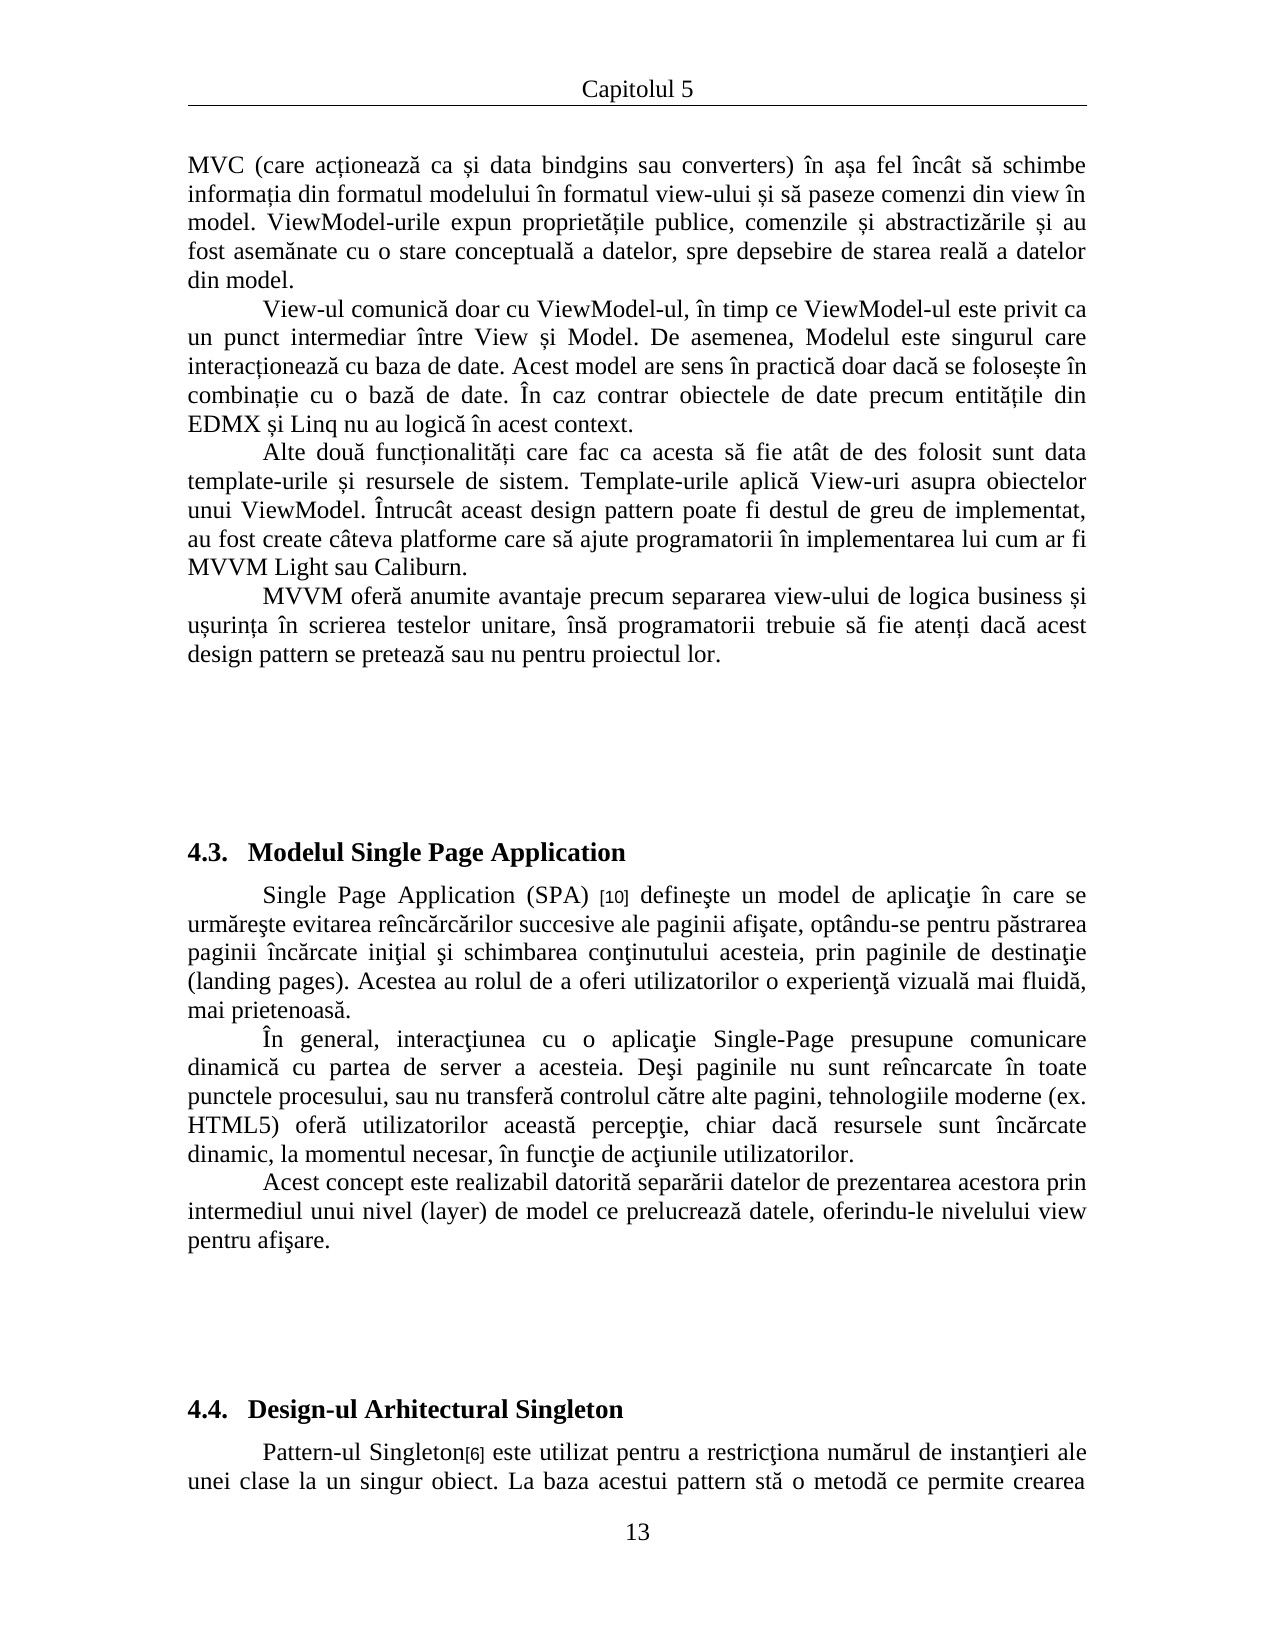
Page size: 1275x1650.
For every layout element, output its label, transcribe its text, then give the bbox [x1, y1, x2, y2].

subtitle Modelul Single Page Application [187, 836, 1087, 867]
text În general, interacţiunea cu o aplicaţie Single-Page presupune comunicare dinamică cu partea de server a acesteia. Deşi paginile nu sunt reîncarcate în toate punctele procesului, sau nu transferă controlul către alte pagini, tehnologiile moderne (ex. HTML5) oferă utilizatorilor această percepţie, chiar dacă resursele sunt încărcate dinamic, la momentul necesar, în funcţie de acţiunile utilizatorilor. [187, 1024, 1087, 1167]
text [187, 1437, 1087, 1495]
text Single Page Application (SPA) [10] defineşte un model de aplicaţie în care se urmăreşte evitarea reîncărcărilor succesive ale paginii afişate, optându-se pentru păstrarea paginii încărcate iniţial şi schimbarea conţinutului acesteia, prin paginile de destinaţie (landing pages). Acestea au rolul de a oferi utilizatorilor o experienţă vizuală mai fluidă, mai prietenoasă. [187, 880, 1087, 1024]
text View-ul comunică doar cu ViewModel-ul, în timp ce ViewModel-ul este privit ca un punct intermediar între View și Model. De asemenea, Modelul este singurul care interacționează cu baza de date. Acest model are sens în practică doar dacă se folosește în combinație cu o bază de date. În caz contrar obiectele de date precum entitățile din EDMX și Linq nu au logică în acest context. [187, 294, 1087, 437]
text Alte două funcționalități care fac ca acesta să fie atât de des folosit sunt data template-urile și resursele de sistem. Template-urile aplică View-uri asupra obiectelor unui ViewModel. Întrucât aceast design pattern poate fi destul de greu de implementat, au fost create câteva platforme care să ajute programatorii în implementarea lui cum ar fi MVVM Light sau Caliburn. [187, 437, 1087, 581]
text MVVM oferă anumite avantaje precum separarea view-ului de logica business și ușurința în scrierea testelor unitare, însă programatorii trebuie să fie atenți dacă acest design pattern se pretează sau nu pentru proiectul lor. [187, 581, 1087, 667]
subtitle Design-ul Arhitectural Singleton [187, 1394, 1087, 1425]
text Acest concept este realizabil datorită separării datelor de prezentarea acestora prin intermediul unui nivel (layer) de model ce prelucrează datele, oferindu-le nivelului view pentru afişare. [187, 1167, 1087, 1254]
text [187, 150, 1087, 294]
